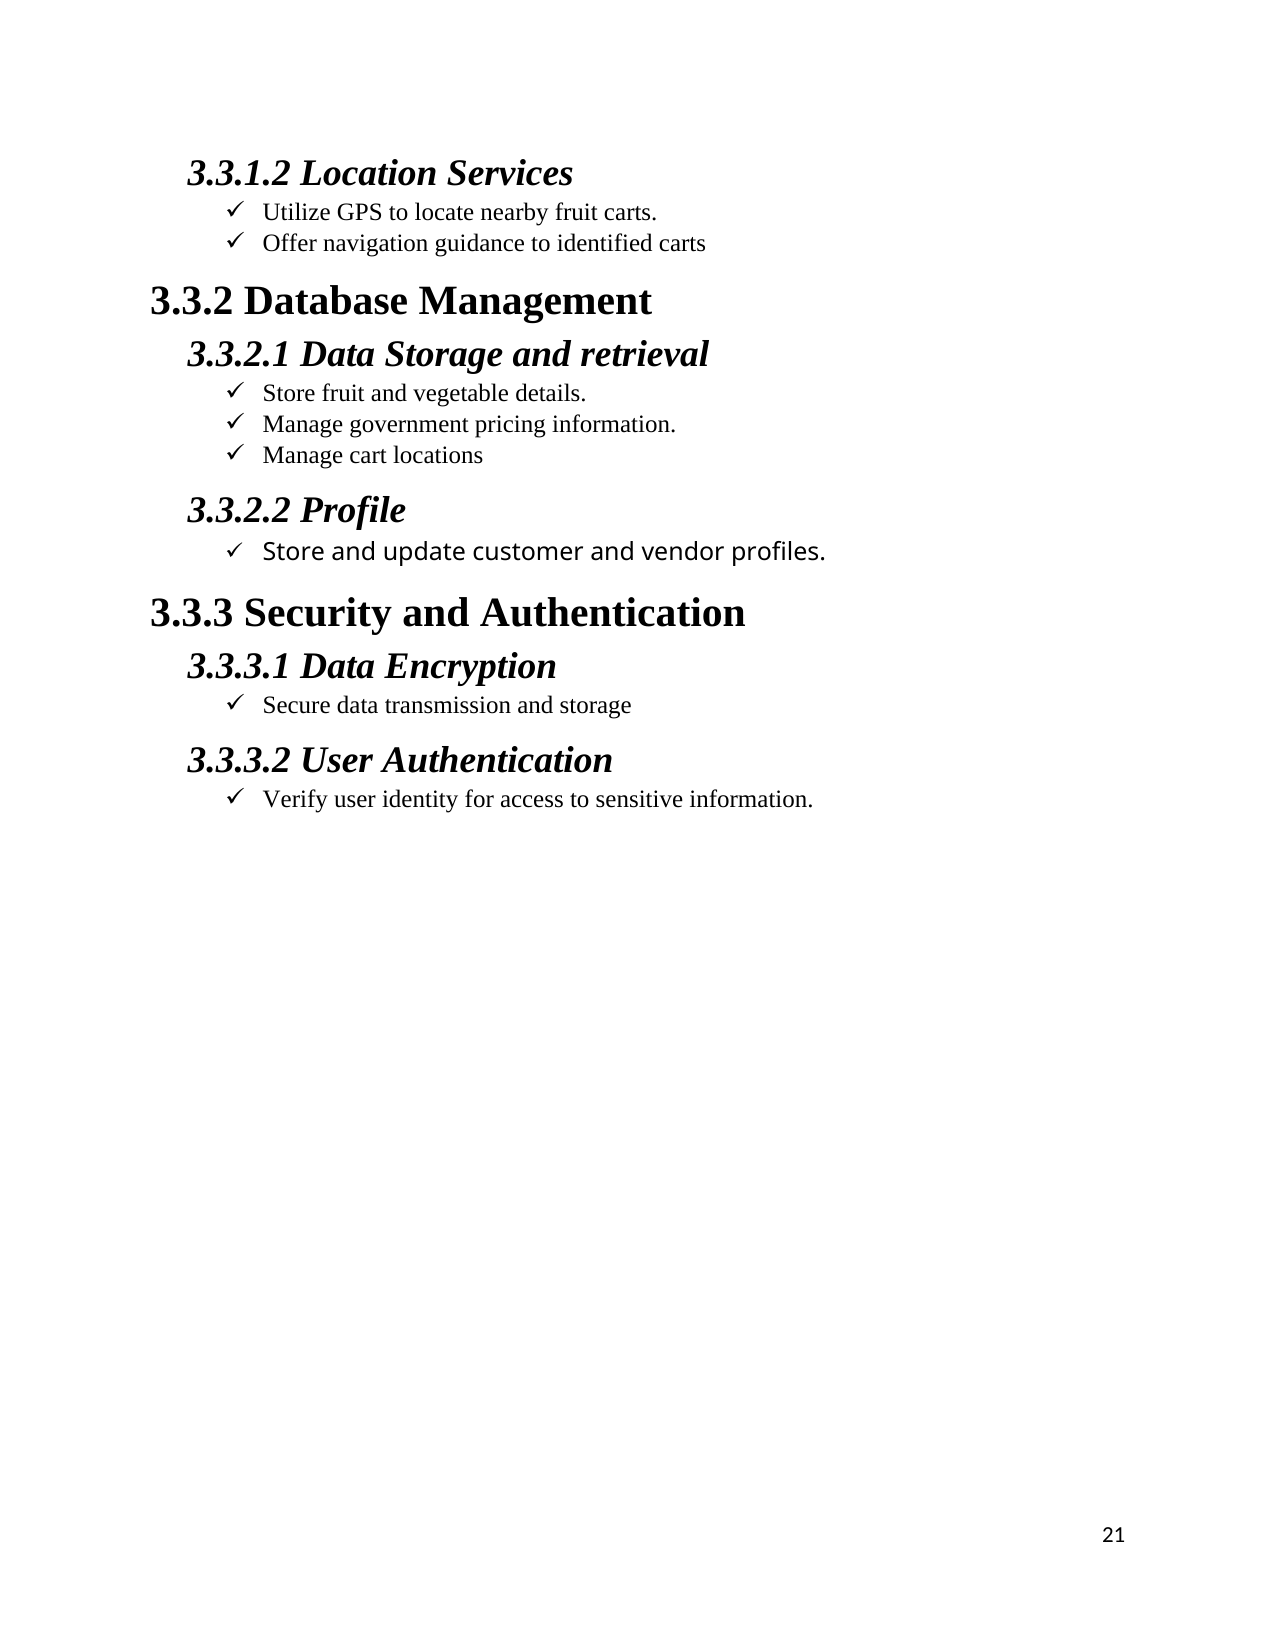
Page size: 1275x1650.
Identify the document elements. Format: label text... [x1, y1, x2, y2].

subtitle 3.3.3.2 User Authentication [187, 738, 1125, 781]
list Utilize GPS to locate nearby fruit carts. [225, 197, 1125, 225]
list Store fruit and vegetable details. [225, 378, 1125, 406]
list Manage government pricing information. [225, 409, 1125, 437]
list Store and update customer and vendor profiles. [225, 534, 1125, 568]
subtitle 3.3.2.2 Profile [187, 487, 1125, 531]
list Manage cart locations [225, 440, 1125, 468]
subtitle 3.3.3.1 Data Encryption [187, 643, 1125, 686]
subtitle 3.3.1.2 Location Services [187, 150, 1125, 193]
list Offer navigation guidance to identified carts [225, 228, 1125, 256]
subtitle 3.3.3 Security and Authentication [150, 587, 1125, 635]
list Secure data transmission and storage [225, 690, 1125, 719]
list Verify user identity for access to sensitive information. [225, 784, 1125, 813]
subtitle 3.3.2.1 Data Storage and retrieval [187, 331, 1125, 374]
subtitle 3.3.2 Database Management [150, 275, 1125, 323]
